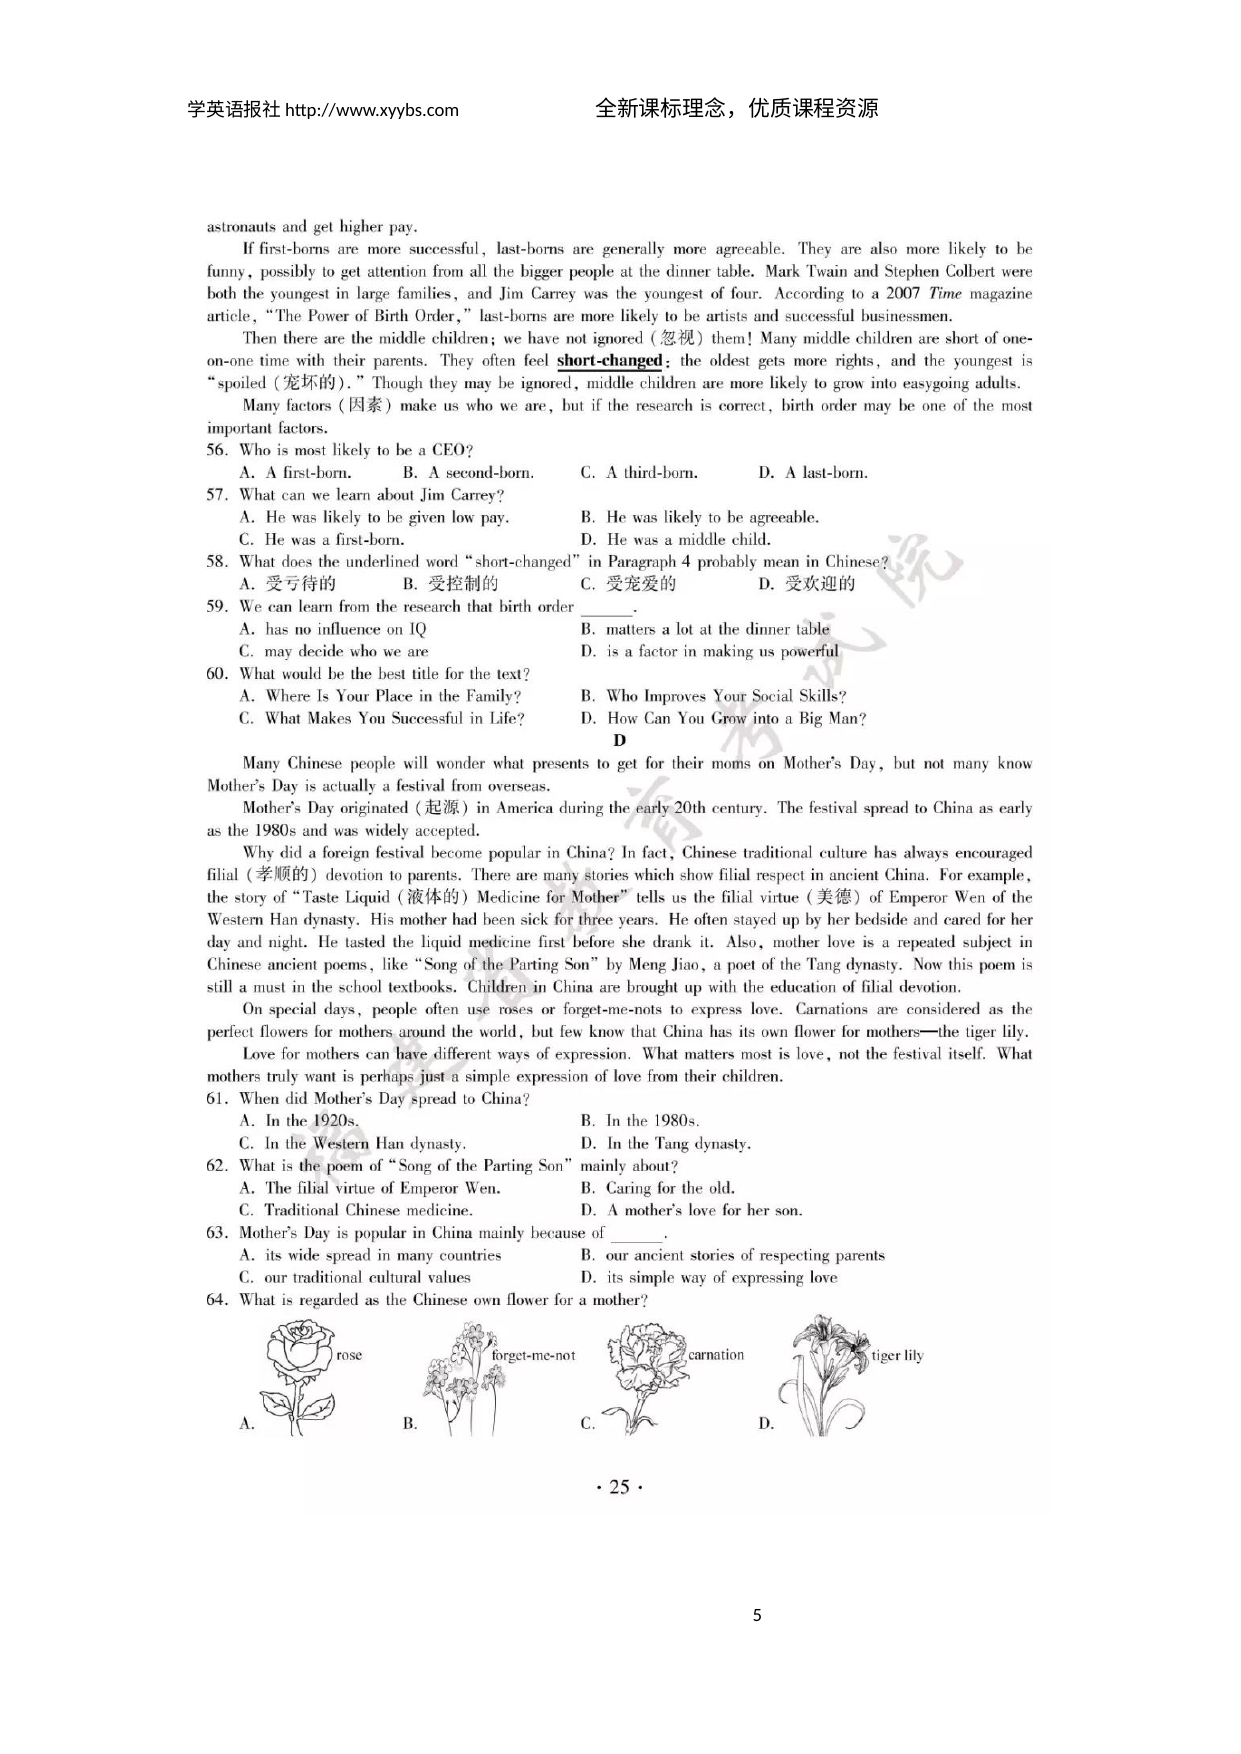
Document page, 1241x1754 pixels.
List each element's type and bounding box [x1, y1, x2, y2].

picture [187, 197, 1052, 1516]
